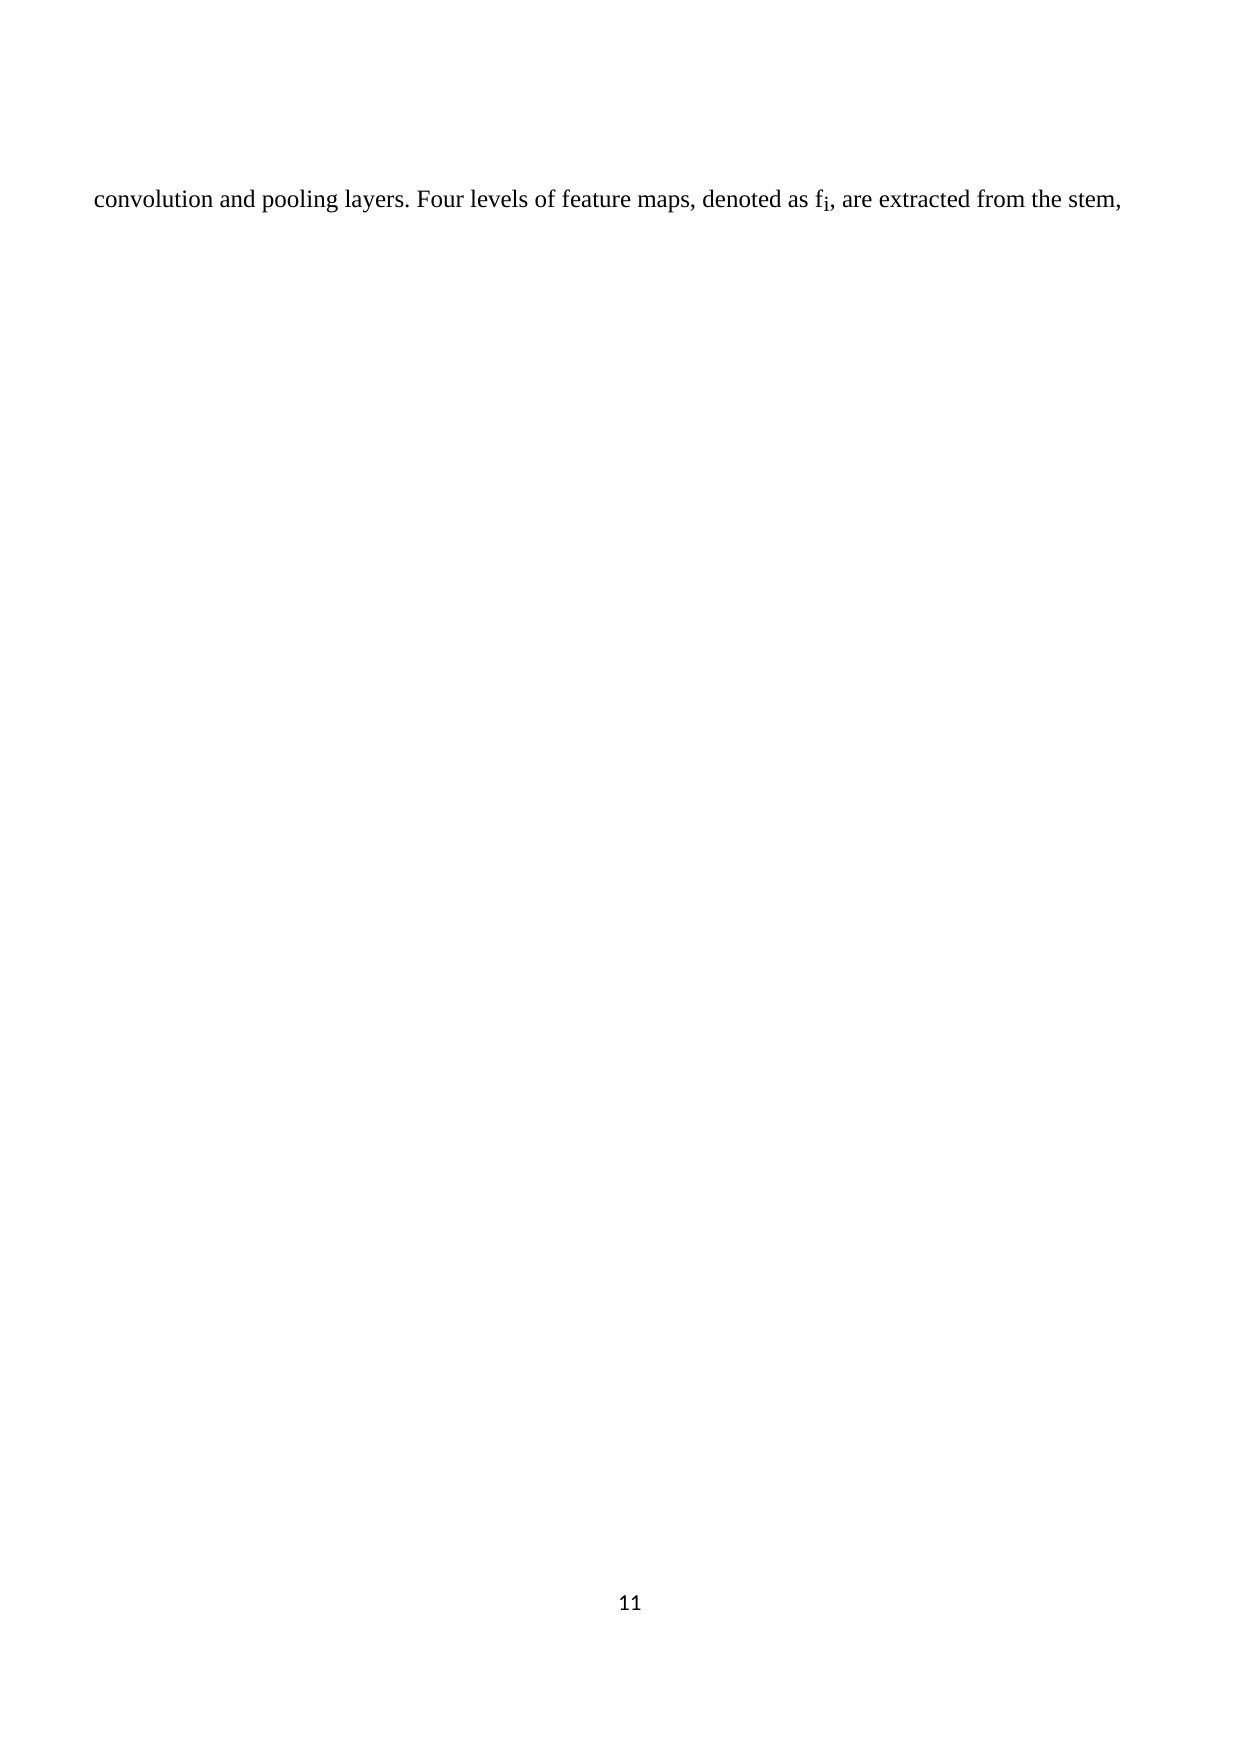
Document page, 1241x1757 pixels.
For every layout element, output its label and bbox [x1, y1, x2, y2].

text [94, 173, 1162, 216]
